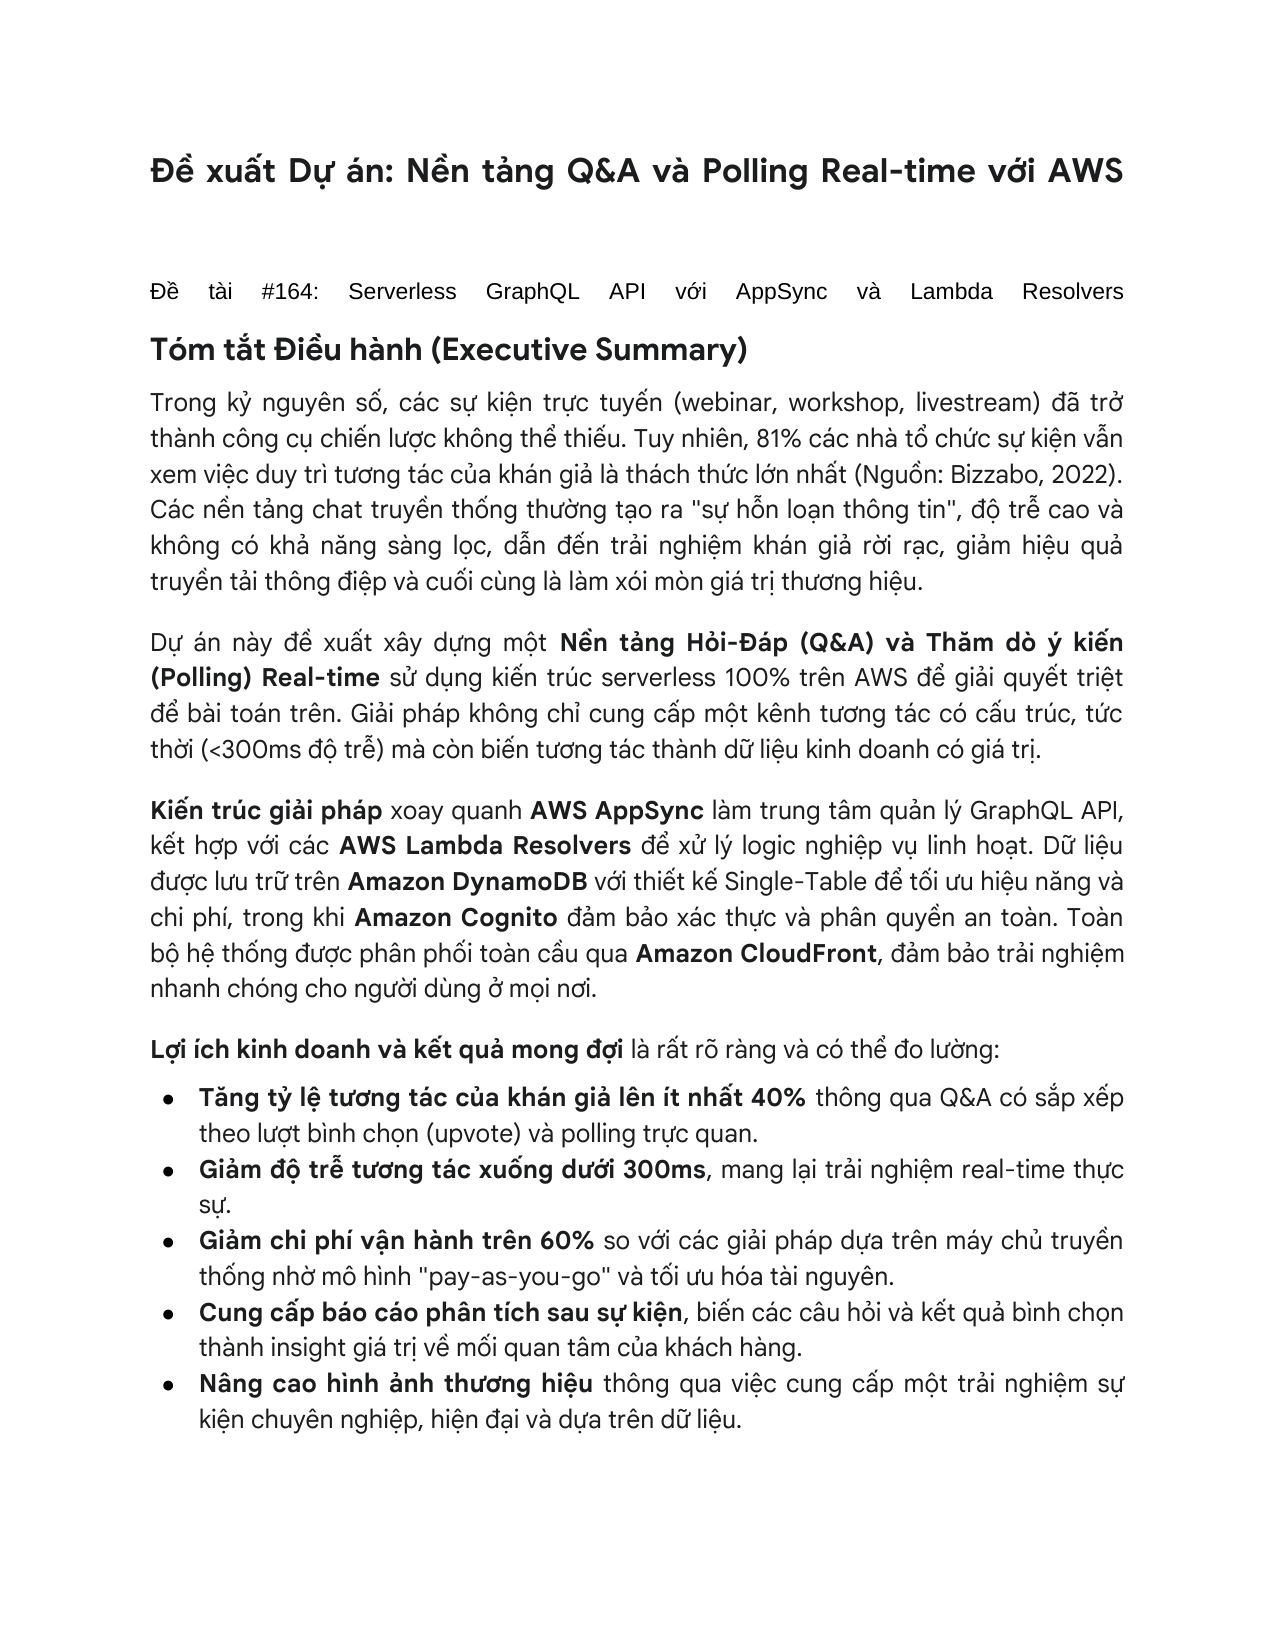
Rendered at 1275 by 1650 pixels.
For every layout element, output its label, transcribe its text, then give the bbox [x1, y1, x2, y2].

list Nâng cao hình ảnh thương hiệu thông qua việc cung cấp một trải nghiệm sự kiện chuyên nghiệp, hiện đại và dựa trên dữ liệu. [161, 1368, 1125, 1435]
text Đề tài #164: Serverless GraphQL API với AppSync và Lambda Resolvers [150, 278, 1125, 331]
text Dự án này đề xuất xây dựng một Nền tảng Hỏi-Đáp (Q&A) và Thăm dò ý kiến (Polling) Real-time sử dụng kiến trúc serverless 100% trên AWS để giải quyết triệt để bài toán trên. Giải pháp không chỉ cung cấp một kênh tương tác có cấu trúc, tức thời (<300ms độ trễ) mà còn biến tương tác thành dữ liệu kinh doanh có giá trị. [150, 627, 1125, 766]
text Trong kỷ nguyên số, các sự kiện trực tuyến (webinar, workshop, livestream) đã trở thành công cụ chiến lược không thể thiếu. Tuy nhiên, 81% các nhà tổ chức sự kiện vẫn xem việc duy trì tương tác của khán giả là thách thức lớn nhất (Nguồn: Bizzabo, 2022). Các nền tảng chat truyền thống thường tạo ra "sự hỗn loạn thông tin", độ trễ cao và không có khả năng sàng lọc, dẫn đến trải nghiệm khán giả rời rạc, giảm hiệu quả truyền tải thông điệp và cuối cùng là làm xói mòn giá trị thương hiệu. [150, 388, 1125, 598]
list Giảm chi phí vận hành trên 60% so với các giải pháp dựa trên máy chủ truyền thống nhờ mô hình "pay-as-you-go" và tối ưu hóa tài nguyên. [161, 1225, 1125, 1292]
subtitle Đề xuất Dự án: Nền tảng Q&A và Polling Real-time với AWS [150, 150, 1125, 257]
subtitle Tóm tắt Điều hành (Executive Summary) [150, 331, 1125, 370]
list Cung cấp báo cáo phân tích sau sự kiện, biến các câu hỏi và kết quả bình chọn thành insight giá trị về mối quan tâm của khách hàng. [161, 1297, 1125, 1364]
list Tăng tỷ lệ tương tác của khán giả lên ít nhất 40% thông qua Q&A có sắp xếp theo lượt bình chọn (upvote) và polling trực quan. [161, 1082, 1125, 1149]
text Lợi ích kinh doanh và kết quả mong đợi là rất rõ ràng và có thể đo lường: [150, 1034, 1125, 1066]
list Giảm độ trễ tương tác xuống dưới 300ms, mang lại trải nghiệm real-time thực sự. [161, 1154, 1125, 1221]
text Kiến trúc giải pháp xoay quanh AWS AppSync làm trung tâm quản lý GraphQL API, kết hợp với các AWS Lambda Resolvers để xử lý logic nghiệp vụ linh hoạt. Dữ liệu được lưu trữ trên Amazon DynamoDB với thiết kế Single-Table để tối ưu hiệu năng và chi phí, trong khi Amazon Cognito đảm bảo xác thực và phân quyền an toàn. Toàn bộ hệ thống được phân phối toàn cầu qua Amazon CloudFront, đảm bảo trải nghiệm nhanh chóng cho người dùng ở mọi nơi. [150, 795, 1125, 1005]
